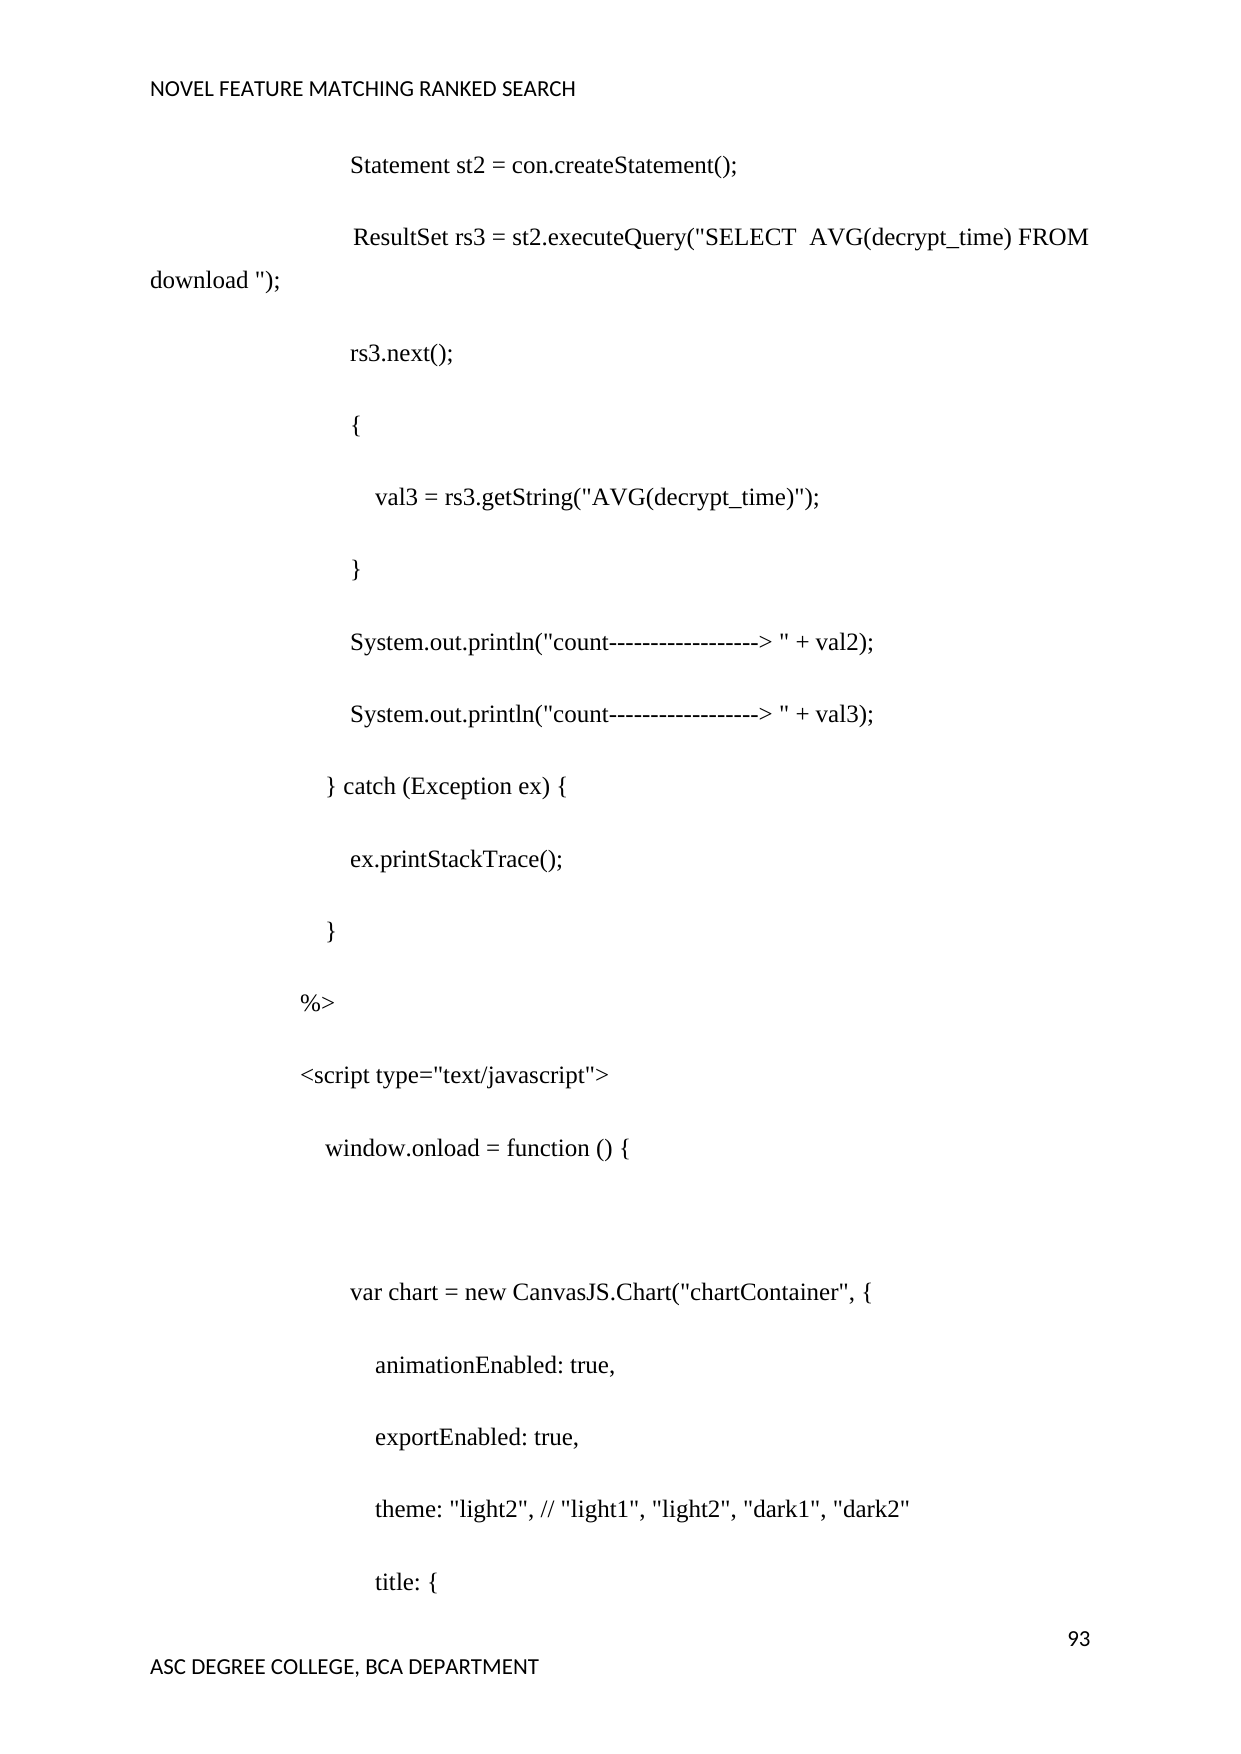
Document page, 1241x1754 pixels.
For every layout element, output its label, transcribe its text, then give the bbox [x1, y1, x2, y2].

subtitle animationEnabled: true, [150, 1350, 1090, 1378]
subtitle <script type="text/javascript"> [150, 1061, 1090, 1089]
subtitle System.out.println("count------------------> " + val2); [150, 627, 1090, 656]
subtitle title: { [150, 1567, 1090, 1595]
subtitle ResultSet rs3 = st2.executeQuery("SELECT AVG(decrypt_time) FROM download "); [150, 222, 1090, 294]
subtitle System.out.println("count------------------> " + val3); [150, 699, 1090, 728]
subtitle } catch (Exception ex) { [150, 771, 1090, 800]
subtitle } [150, 916, 1090, 945]
subtitle var chart = new CanvasJS.Chart("chartContainer", { [150, 1277, 1090, 1306]
subtitle ex.printStackTrace(); [150, 844, 1090, 872]
subtitle Statement st2 = con.createStatement(); [150, 150, 1090, 179]
subtitle { [150, 410, 1090, 439]
subtitle %> [150, 988, 1090, 1017]
subtitle } [150, 554, 1090, 583]
subtitle theme: "light2", // "light1", "light2", "dark1", "dark2" [150, 1494, 1090, 1523]
subtitle exportEnabled: true, [150, 1422, 1090, 1451]
subtitle val3 = rs3.getString("AVG(decrypt_time)"); [150, 482, 1090, 511]
subtitle window.onload = function () { [150, 1133, 1090, 1162]
subtitle rs3.next(); [150, 338, 1090, 366]
